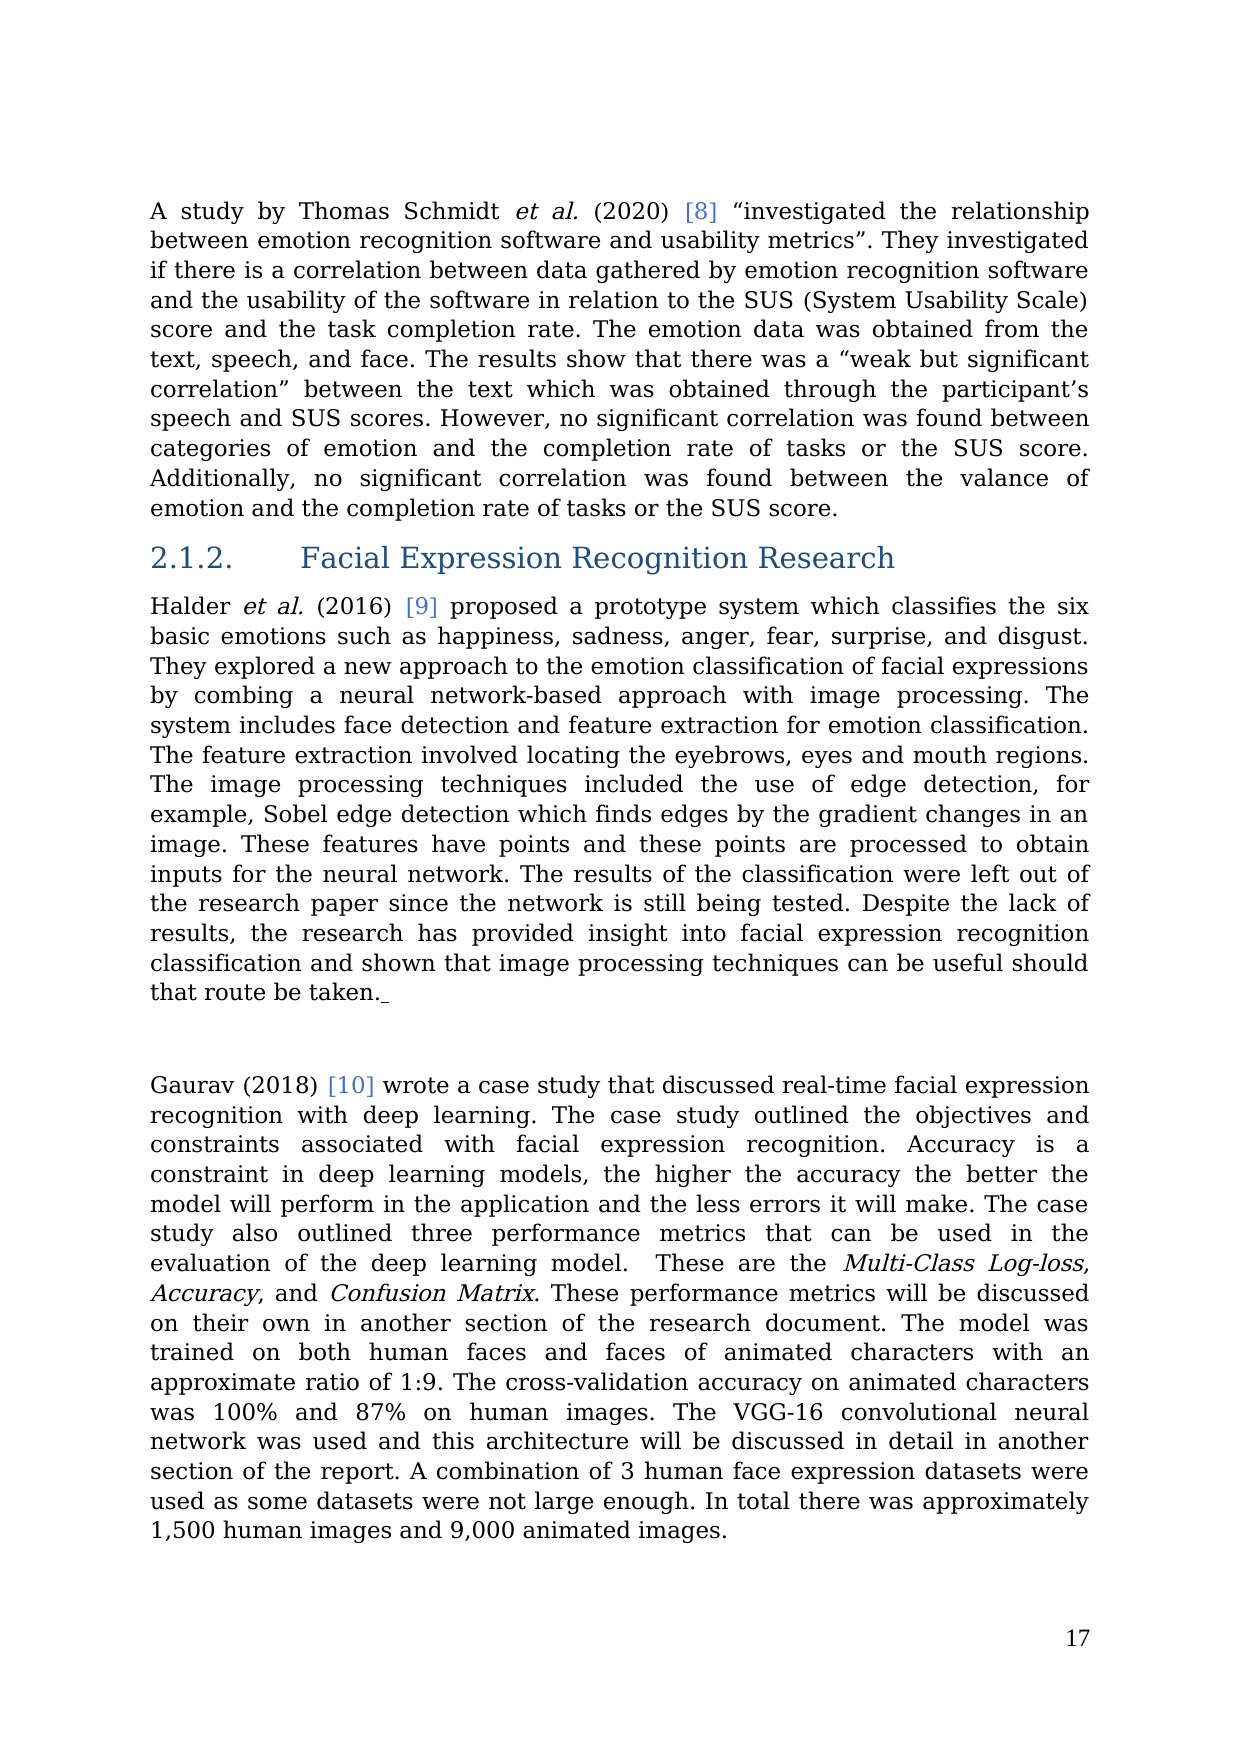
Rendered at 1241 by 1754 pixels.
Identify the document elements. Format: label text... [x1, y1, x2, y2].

subtitle Facial Expression Recognition Research [150, 539, 1090, 574]
text Gaurav (2018) [10] wrote a case study that discussed real-time facial expression recognition with deep learning. The case study outlined the objectives and constraints associated with facial expression recognition. Accuracy is a constraint in deep learning models, the higher the accuracy the better the model will perform in the application and the less errors it will make. The case study also outlined three performance metrics that can be used in the evaluation of the deep learning model. These are the Multi-Class Log-loss, Accuracy, and Confusion Matrix. These performance metrics will be discussed on their own in another section of the research document. The model was trained on both human faces and faces of animated characters with an approximate ratio of 1:9. The cross-validation accuracy on animated characters was 100% and 87% on human images. The VGG-16 convolutional neural network was used and this architecture will be discussed in detail in another section of the report. A combination of 3 human face expression datasets were used as some datasets were not large enough. In total there was approximately 1,500 human images and 9,000 animated images. [150, 1071, 1090, 1543]
text A study by Thomas Schmidt et al. (2020) [8] “investigated the relationship between emotion recognition software and usability metrics”. They investigated if there is a correlation between data gathered by emotion recognition software and the usability of the software in relation to the SUS (System Usability Scale) score and the task completion rate. The emotion data was obtained from the text, speech, and face. The results show that there was a “weak but significant correlation” between the text which was obtained through the participant’s speech and SUS scores. However, no significant correlation was found between categories of emotion and the completion rate of tasks or the SUS score. Additionally, no significant correlation was found between the valance of emotion and the completion rate of tasks or the SUS score. [150, 196, 1090, 521]
text Halder et al. (2016) [9] proposed a prototype system which classifies the six basic emotions such as happiness, sadness, anger, fear, surprise, and disgust. They explored a new approach to the emotion classification of facial expressions by combing a neural network-based approach with image processing. The system includes face detection and feature extraction for emotion classification. The feature extraction involved locating the eyebrows, eyes and mouth regions. The image processing techniques included the use of edge detection, for example, Sobel edge detection which finds edges by the gradient changes in an image. These features have points and these points are processed to obtain inputs for the neural network. The results of the classification were left out of the research paper since the network is still being tested. Despite the lack of results, the research has provided insight into facial expression recognition classification and shown that image processing techniques can be useful should that route be taken. [150, 592, 1090, 1006]
